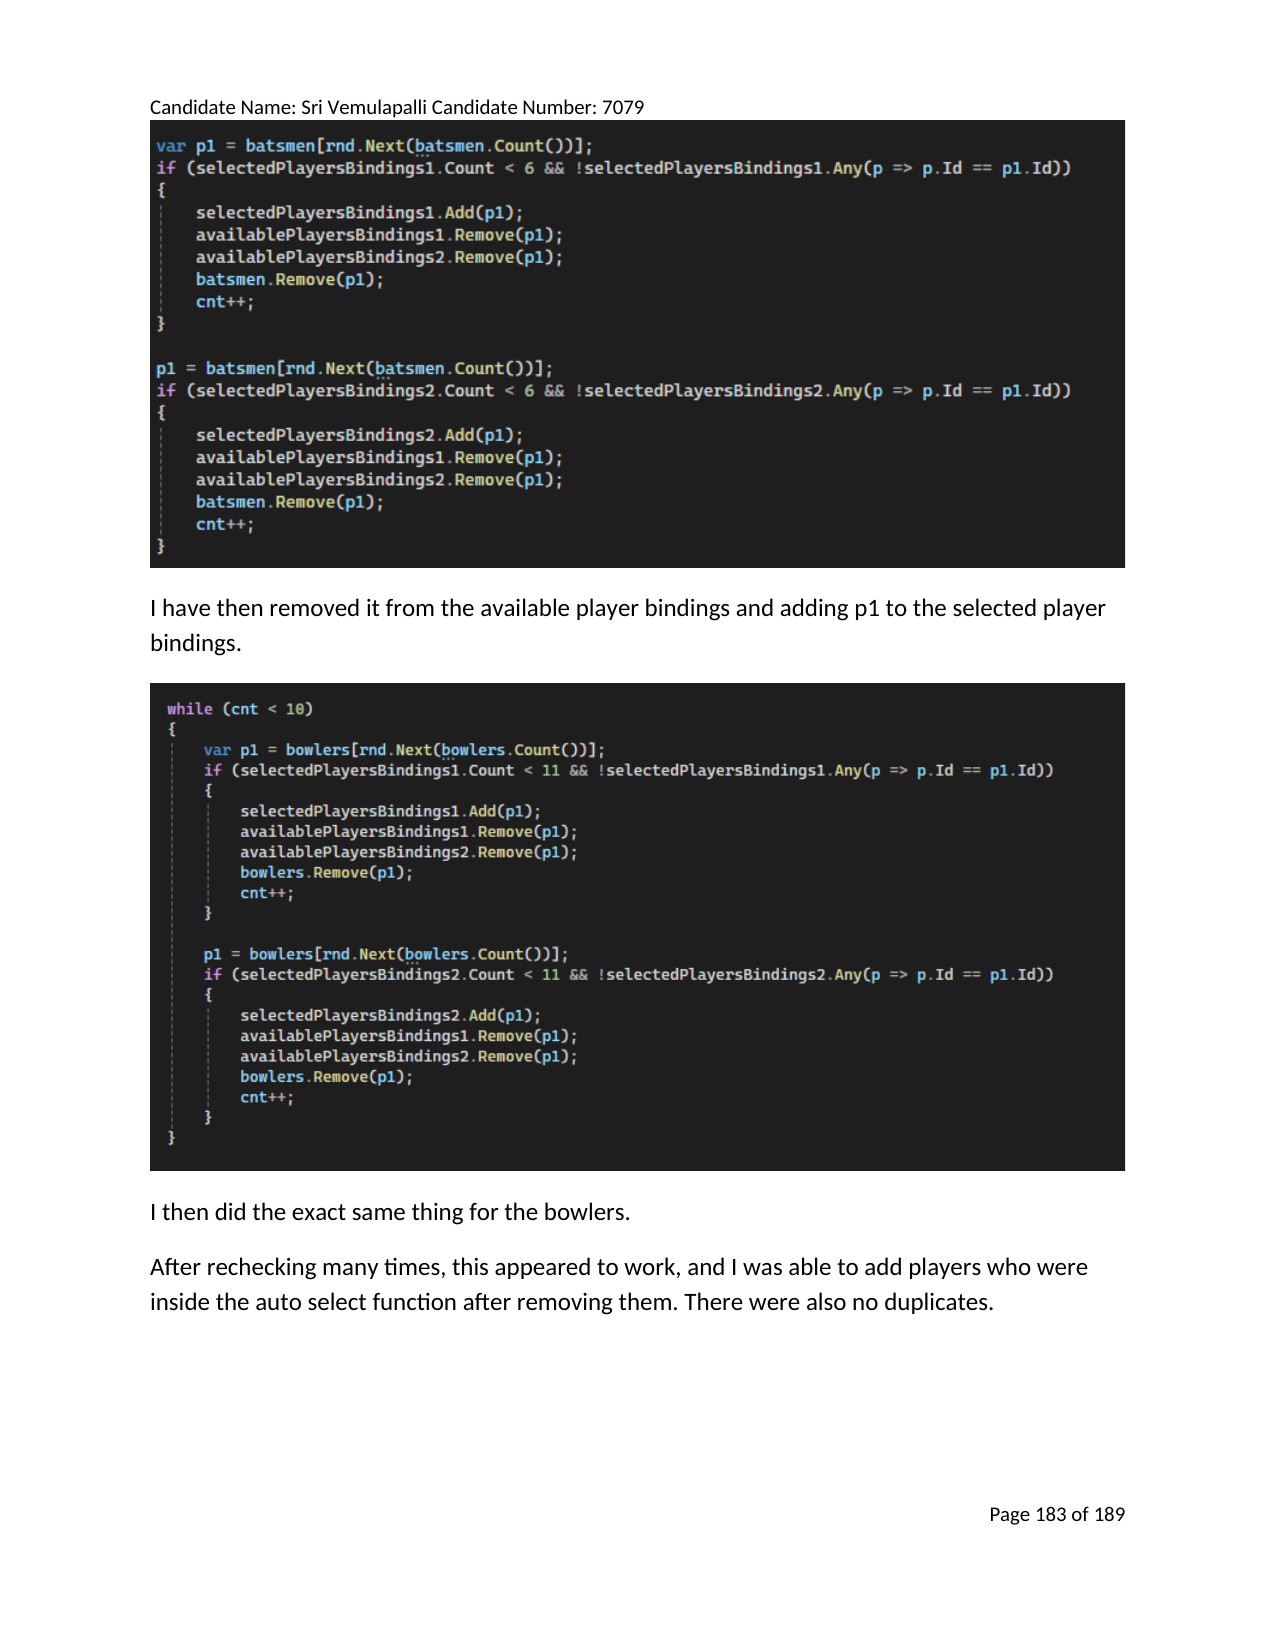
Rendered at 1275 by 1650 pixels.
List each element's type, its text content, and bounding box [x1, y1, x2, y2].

text After rechecking many times, this appeared to work, and I was able to add players who were inside the auto select function after removing them. There were also no duplicates. [150, 1251, 1125, 1317]
picture [150, 120, 1125, 568]
text I have then removed it from the available player bindings and adding p1 to the selected player bindings. [150, 592, 1125, 658]
text I then did the exact same thing for the bowlers. [150, 1196, 1125, 1226]
picture [150, 683, 1125, 1171]
